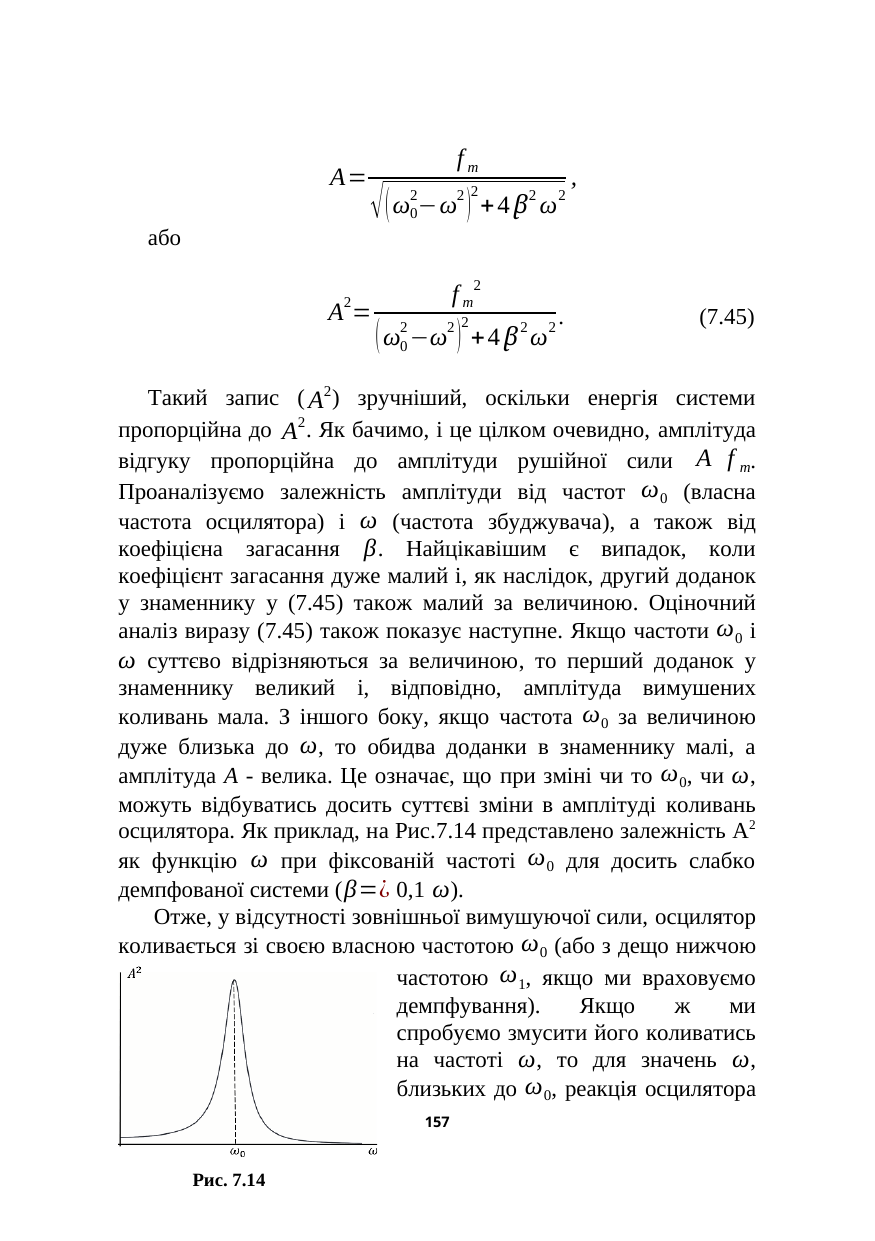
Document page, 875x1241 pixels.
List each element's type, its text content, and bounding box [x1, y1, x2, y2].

picture [118, 964, 378, 1159]
text або [118, 223, 756, 250]
text . (7.45) [118, 276, 756, 356]
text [118, 903, 756, 1104]
text Такий запис () зручніший, оскільки енергія системи пропорційна до . Як бачимо, і це цілком очевидно, амплітуда відгуку пропорційна до амплітуди рушійної сили . Проаналізуємо залежність амплітуди від частот (власна частота осцилятора) і (частота збуджувача), а також від коефіцієна загасання . Найцікавішим є випадок, коли коефіцієнт загасання дуже малий і, як наслідок, другий доданок у знаменнику у (7.45) також малий за величиною. Оціночний аналіз виразу (7.45) також показує наступне. Якщо частоти і суттєво відрізняються за величиною, то перший доданок у знаменнику великий і, відповідно, амплітуда вимушених коливань мала. З іншого боку, якщо частота за величиною дуже близька до , то обидва доданки в знаменнику малі, а амплітуда А - велика. Це означає, що при зміні чи то , чи , можуть відбуватись досить суттєві зміни в амплітуді коливань осцилятора. Як приклад, на Рис.7.14 представлено залежність A2 як функцію при фіксованій частоті для досить слабко демпфованої системи ( 0,1 ). [118, 382, 756, 903]
